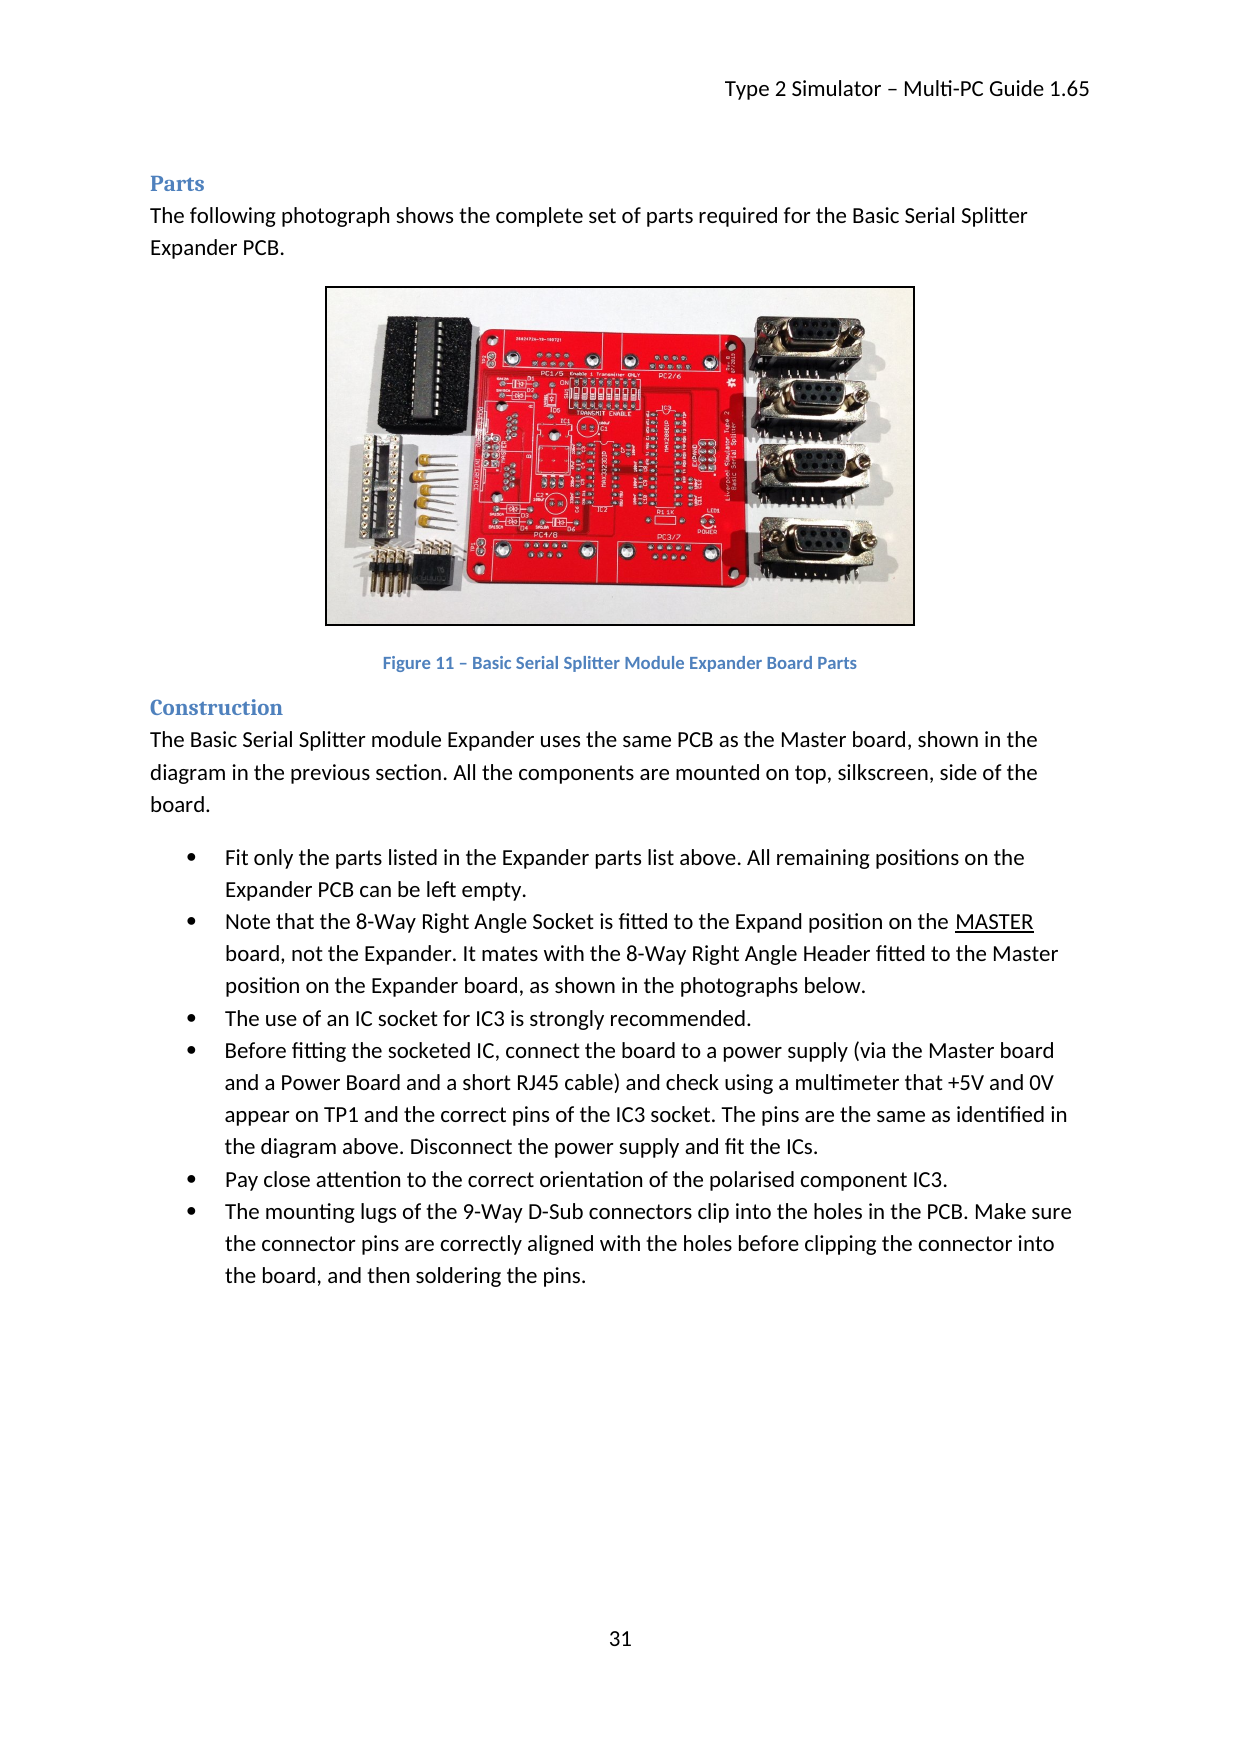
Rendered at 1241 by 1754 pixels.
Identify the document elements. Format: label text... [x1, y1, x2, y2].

text Figure 11 – Basic Serial Splitter Module Expander Board Parts [150, 651, 1090, 674]
text The Basic Serial Splitter module Expander uses the same PCB as the Master board, shown in the diagram in the previous section. All the components are mounted on top, silkscreen, side of the board. [150, 725, 1090, 818]
text The following photograph shows the complete set of parts required for the Basic Serial Splitter Expander PCB. [150, 201, 1090, 261]
list Fit only the parts listed in the Expander parts list above. All remaining positions on the Expander PCB can be left empty. [187, 843, 1090, 903]
list The use of an IC socket for IC3 is strongly recommended. [187, 1004, 1090, 1032]
list Pay close attention to the correct orientation of the polarised component IC3. [187, 1165, 1090, 1193]
list Note that the 8-Way Right Angle Socket is fitted to the Expand position on the MASTER board, not the Expander. It mates with the 8-Way Right Angle Header fitted to the Master position on the Expander board, as shown in the photographs below. [187, 907, 1090, 999]
subtitle Parts [150, 171, 1090, 197]
list The mounting lugs of the 9-Way D-Sub connectors clip into the holes in the PCB. Make sure the connector pins are correctly aligned with the holes before clipping the connector into the board, and then soldering the pins. [187, 1197, 1090, 1289]
subtitle Construction [150, 695, 1090, 722]
picture [327, 288, 913, 624]
list Before fitting the socketed IC, connect the board to a power supply (via the Master board and a Power Board and a short RJ45 cable) and check using a multimeter that +5V and 0V appear on TP1 and the correct pins of the IC3 socket. The pins are the same as identified in the diagram above. Disconnect the power supply and fit the ICs. [187, 1036, 1090, 1161]
